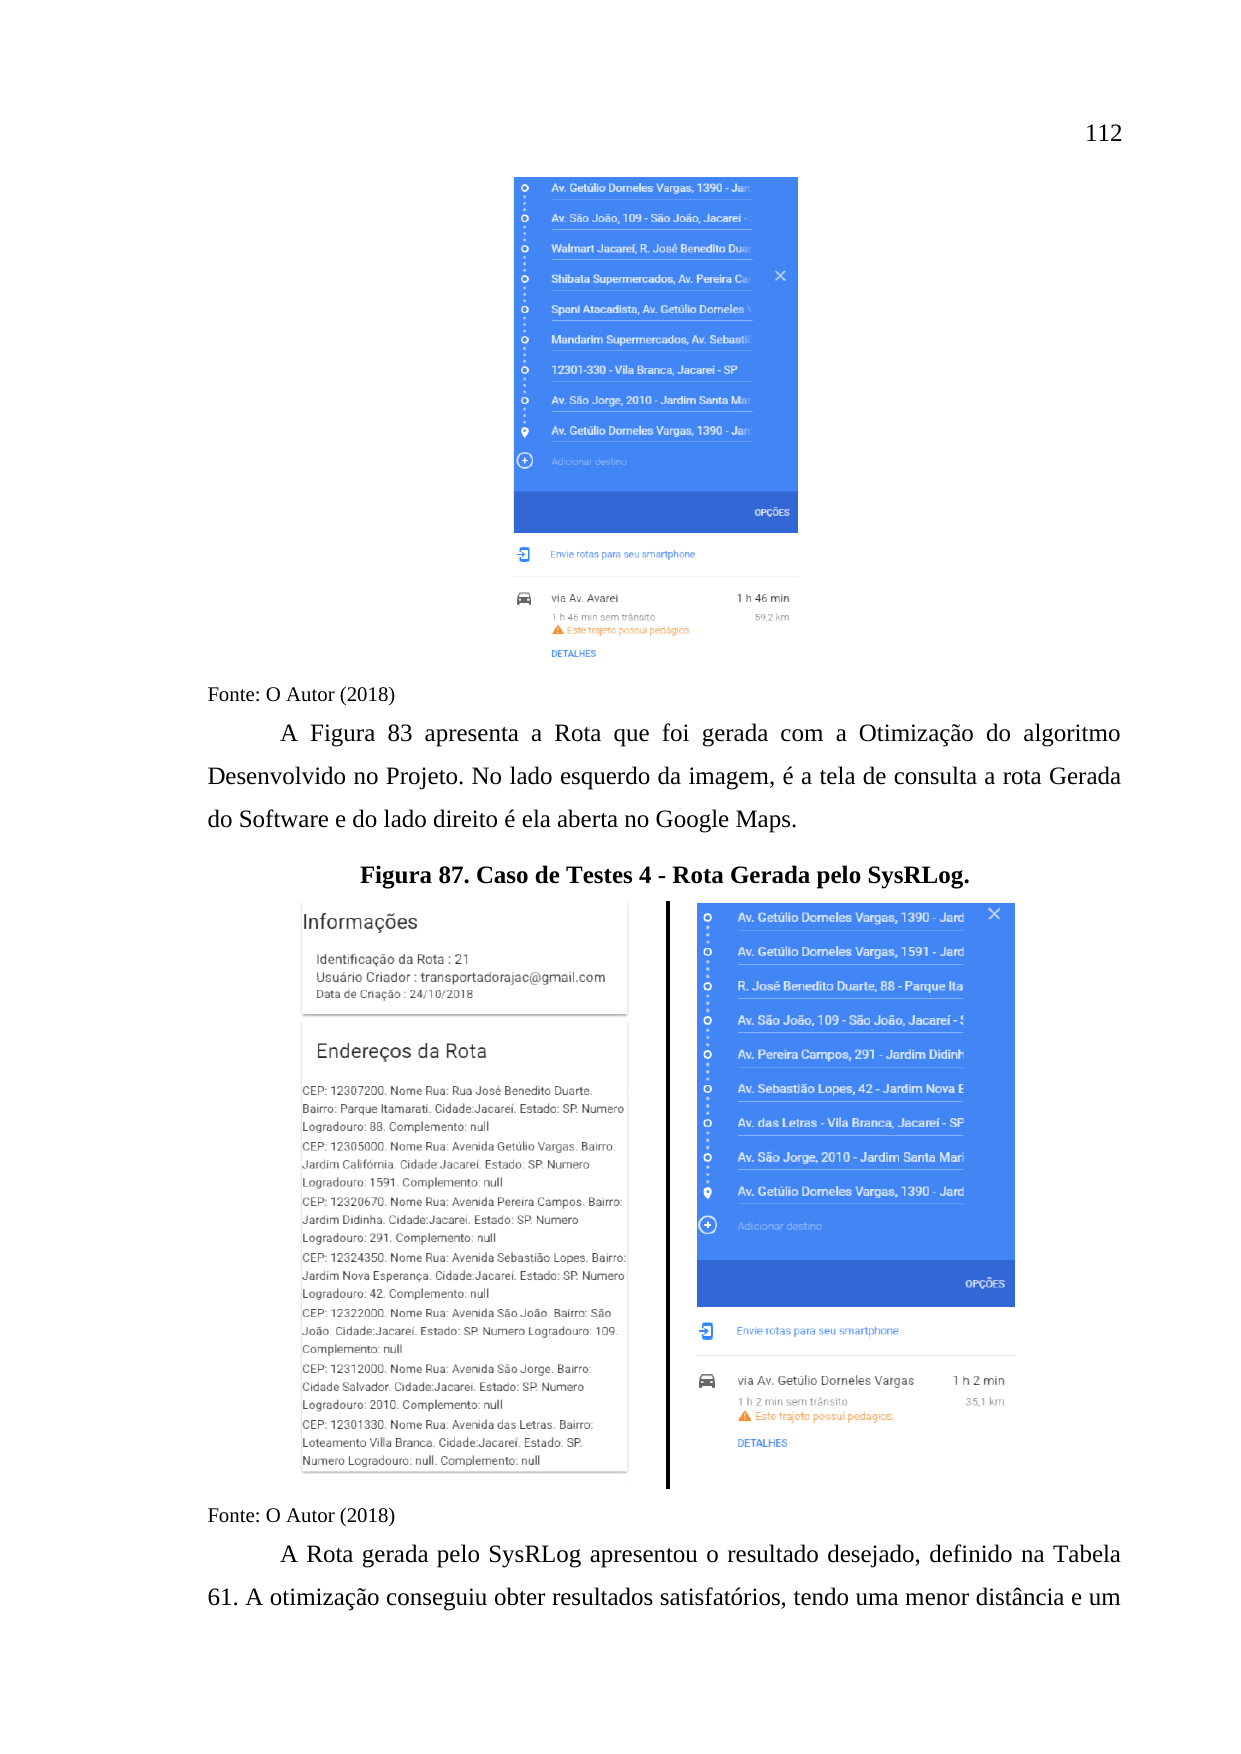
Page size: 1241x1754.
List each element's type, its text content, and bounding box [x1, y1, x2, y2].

text A Figura 83 apresenta a Rota que foi gerada com a Otimização do algoritmo Desenvolvido no Projeto. No lado esquerdo da imagem, é a tela de consulta a rota Gerada do Software e do lado direito é ela aberta no Google Maps. [207, 718, 1122, 833]
picture [513, 177, 798, 668]
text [207, 1539, 1122, 1611]
text Fonte: O Autor (2018) [207, 1503, 1122, 1527]
picture [295, 901, 1017, 1489]
text Fonte: O Autor (2018) [207, 682, 1122, 706]
